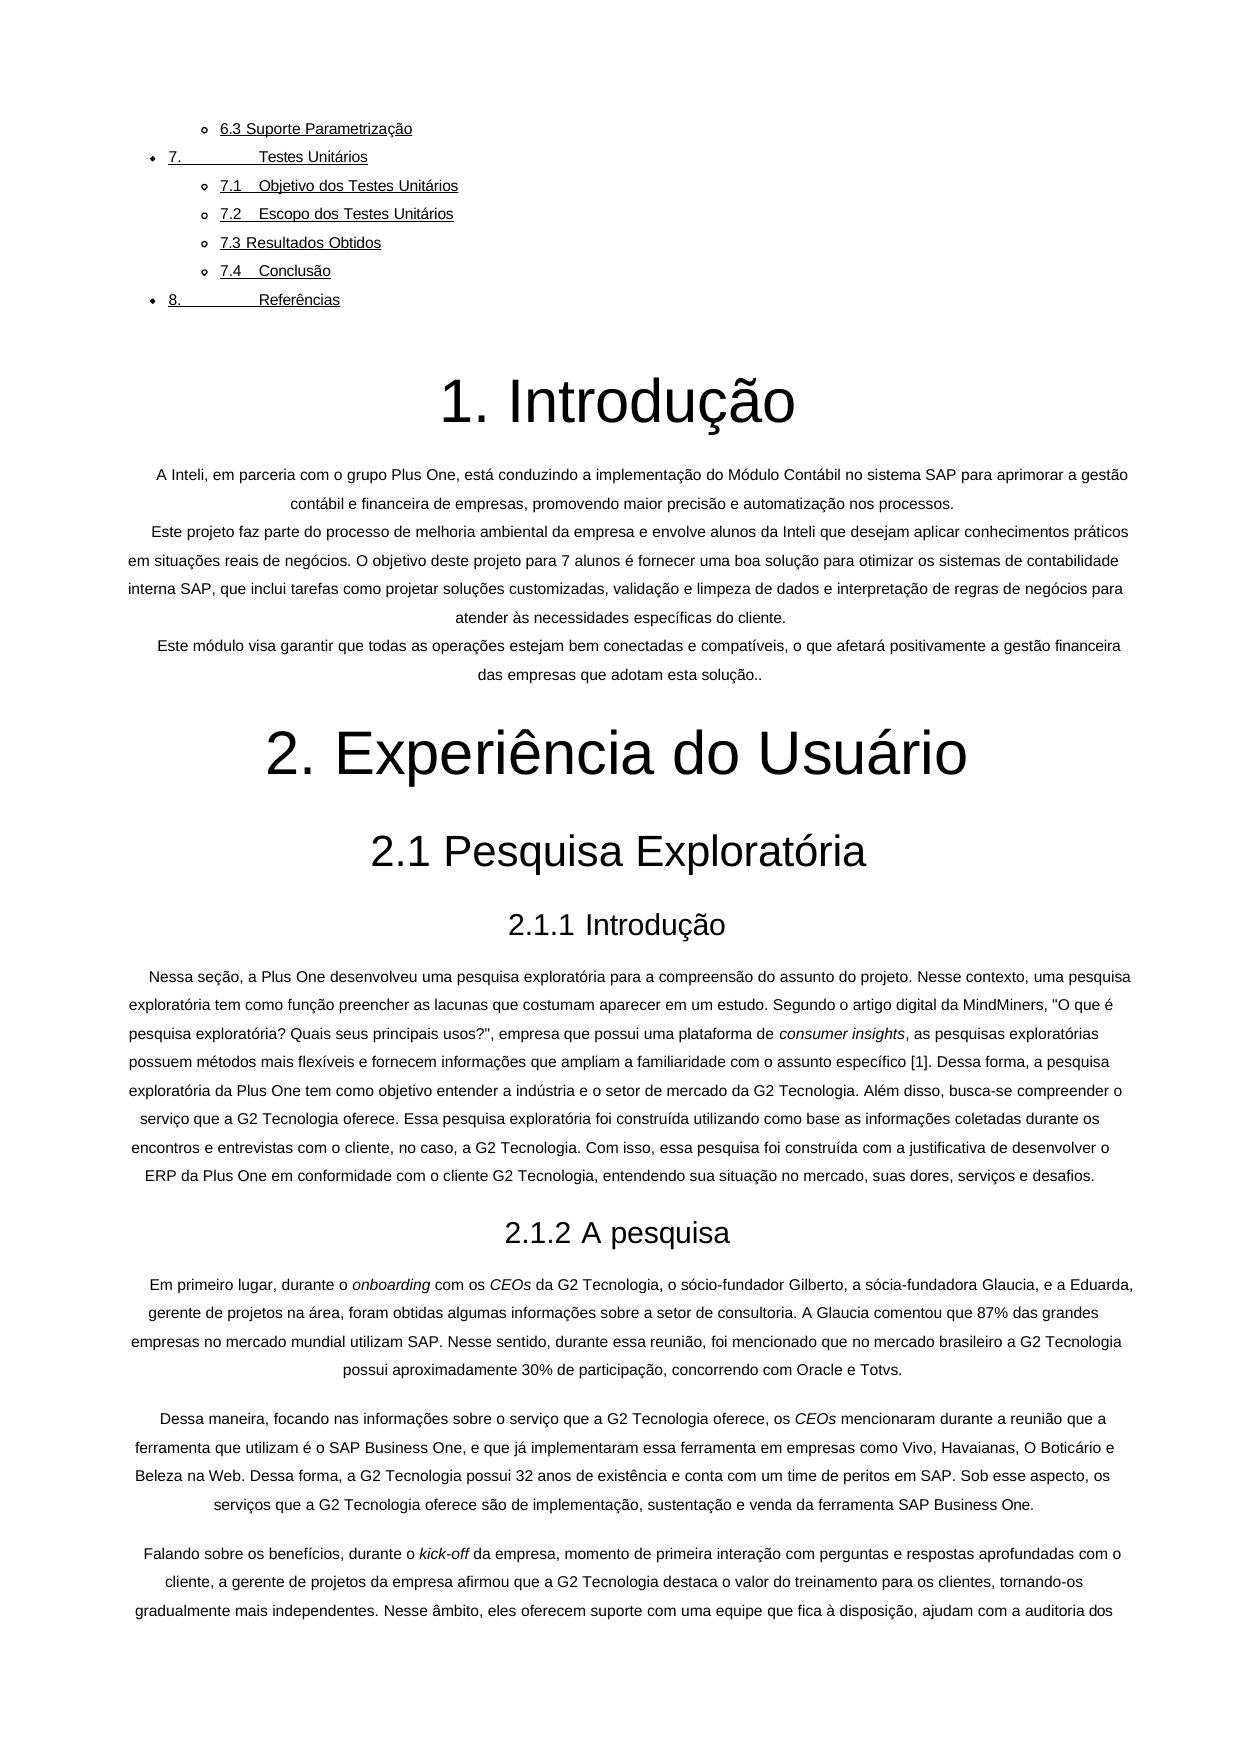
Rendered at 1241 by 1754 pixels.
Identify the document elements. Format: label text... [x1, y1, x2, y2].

text Este projeto faz parte do processo de melhoria ambiental da empresa e envolve alunos da Inteli que desejam aplicar conhecimentos práticos em situações reais de negócios. O objetivo deste projeto para 7 alunos é fornecer uma boa solução para otimizar os sistemas de contabilidade interna SAP, que inclui tarefas como projetar soluções customizadas, validação e limpeza de dados e interpretação de regras de negócios para [128, 523, 1129, 598]
text Este módulo visa garantir que todas as operações estejam bem conectadas e compatíveis, o que afetará positivamente a gestão financeira [157, 637, 1136, 655]
text Dessa maneira, focando nas informações sobre o serviço que a G2 Tecnologia oferece, os CEOs mencionaram durante a reunião que a ferramenta que utilizam é o SAP Business One, e que já implementaram essa ferramenta em empresas como Vivo, Havaianas, O Boticário e Beleza na Web. Dessa forma, a G2 Tecnologia possui 32 anos de existência e conta com um time de peritos em SAP. Sob esse aspecto, os [135, 1410, 1136, 1485]
text empresas no mercado mundial utilizam SAP. Nesse sentido, durante essa reunião, foi mencionado que no mercado brasileiro a G2 Tecnologia possui aproximadamente 30% de participação, concorrendo com Oracle e Totvs. [131, 1332, 1136, 1379]
text Nessa seção, a Plus One desenvolveu uma pesquisa exploratória para a compreensão do assunto do projeto. Nesse contexto, uma pesquisa exploratória tem como função preencher as lacunas que costumam aparecer em um estudo. Segundo o artigo digital da MindMiners, "O que é pesquisa exploratória? Quais seus principais usos?", empresa que possui uma plataforma de consumer insights, as pesquisas exploratórias possuem métodos mais flexíveis e fornecem informações que ampliam a familiaridade com o assunto específico [1]. Dessa forma, a pesquisa exploratória da Plus One tem como objetivo entender a indústria e o setor de mercado da G2 Tecnologia. Além disso, busca-se compreender o [129, 968, 1136, 1099]
text serviços que a G2 Tecnologia oferece são de implementação, sustentação e venda da ferramenta SAP Business One. [213, 1496, 1136, 1513]
subtitle Introdução [439, 365, 1136, 436]
list Conclusão [220, 262, 1136, 280]
text serviço que a G2 Tecnologia oferece. Essa pesquisa exploratória foi construída utilizando como base as informações coletadas durante os encontros e entrevistas com o cliente, no caso, a G2 Tecnologia. Com isso, essa pesquisa foi construída com a justificativa de desenvolver o ERP da Plus One em conformidade com o cliente G2 Tecnologia, entendendo sua situação no mercado, suas dores, serviços e desafios. [118, 1110, 1122, 1185]
list Objetivo dos Testes Unitários [220, 176, 1136, 194]
subtitle Experiência do Usuário [265, 717, 1136, 787]
subtitle A pesquisa [504, 1215, 1136, 1250]
list Referências [168, 290, 1136, 308]
list Suporte Parametrização [220, 119, 1136, 137]
list Testes Unitários [168, 148, 1136, 166]
subtitle Pesquisa Exploratória [370, 825, 1136, 875]
text das empresas que adotam esta solução.. [104, 665, 1136, 683]
subtitle Introdução [508, 907, 1136, 942]
text A Inteli, em parceria com o grupo Plus One, está conduzindo a implementação do Módulo Contábil no sistema SAP para aprimorar a gestão contábil e financeira de empresas, promovendo maior precisão e automatização nos processos. [156, 466, 1136, 512]
text atender às necessidades específicas do cliente. [455, 608, 1136, 626]
text Falando sobre os benefícios, durante o kick-off da empresa, momento de primeira interação com perguntas e respostas aprofundadas com o cliente, a gerente de projetos da empresa afirmou que a G2 Tecnologia destaca o valor do treinamento para os clientes, tornando-os [143, 1545, 1129, 1591]
text Em primeiro lugar, durante o onboarding com os CEOs da G2 Tecnologia, o sócio-fundador Gilberto, a sócia-fundadora Glaucia, e a Eduarda, gerente de projetos na área, foram obtidas algumas informações sobre a setor de consultoria. A Glaucia comentou que 87% das grandes [148, 1276, 1136, 1322]
list Resultados Obtidos [220, 233, 1136, 251]
text gradualmente mais independentes. Nesse âmbito, eles oferecem suporte com uma equipe que fica à disposição, ajudam com a auditoria dos [135, 1602, 1136, 1620]
list Escopo dos Testes Unitários [220, 205, 1136, 223]
